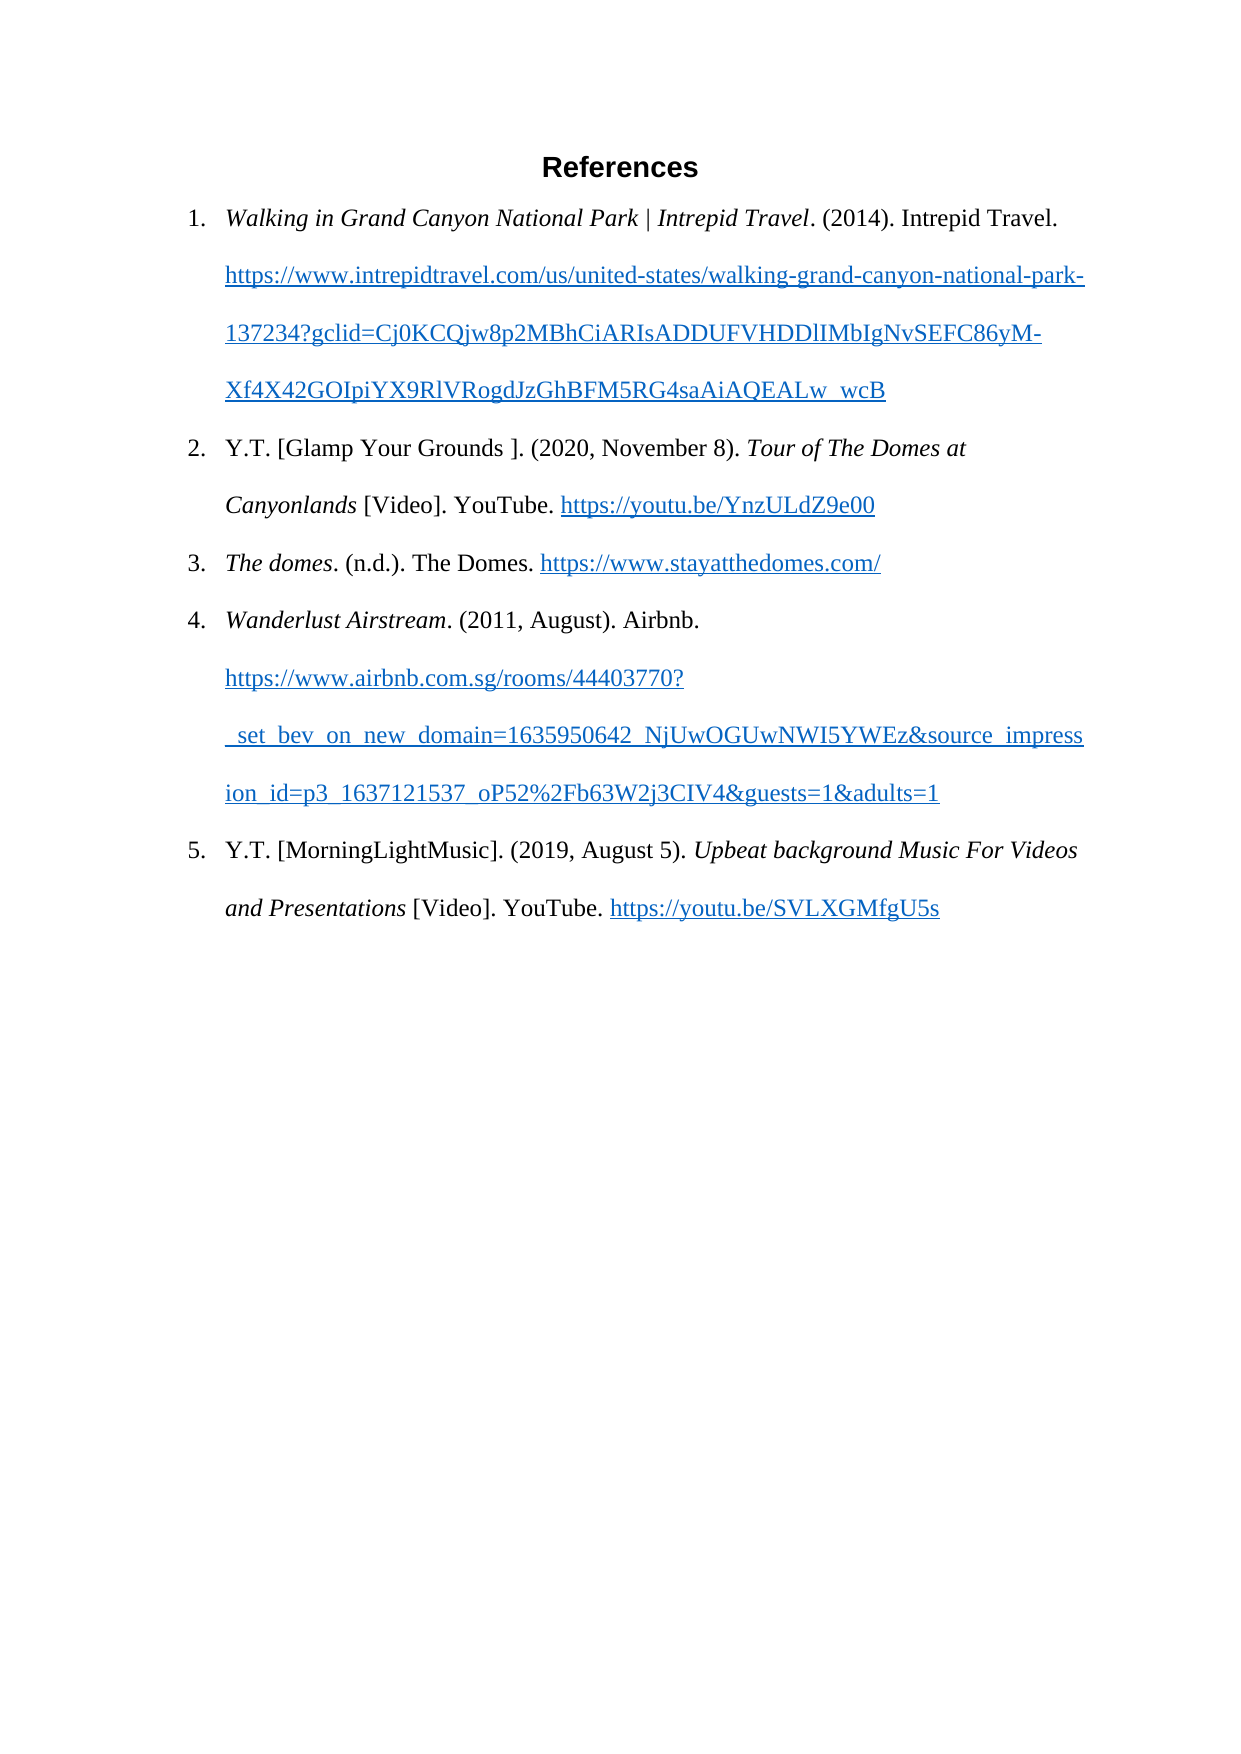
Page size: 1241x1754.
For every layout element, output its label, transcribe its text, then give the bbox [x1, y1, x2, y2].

list Walking in Grand Canyon National Park | Intrepid Travel. (2014). Intrepid Travel. https://www.intrepidtravel.com/us/united-states/walking-grand-canyon-national-park-137234?gclid=Cj0KCQjw8p2MBhCiARIsADDUFVHDDlIMbIgNvSEFC86yM-Xf4X42GOIpiYX9RlVRogdJzGhBFM5RG4saAiAQEALw_wcB [187, 203, 1090, 404]
list Y.T. [MorningLightMusic]. (2019, August 5). Upbeat background Music For Videos and Presentations [Video]. YouTube. https://youtu.be/SVLXGMfgU5s [187, 835, 1090, 922]
list The domes. (n.d.). The Domes. https://www.stayatthedomes.com/ [187, 548, 1090, 577]
list Y.T. [Glamp Your Grounds ]. (2020, November 8). Tour of The Domes at Canyonlands [Video]. YouTube. https://youtu.be/YnzULdZ9e00 [187, 433, 1090, 519]
text References [150, 150, 1090, 183]
list Wanderlust Airstream. (2011, August). Airbnb. https://www.airbnb.com.sg/rooms/44403770?_set_bev_on_new_domain=1635950642_NjUwOGUwNWI5YWEz&source_impression_id=p3_1637121537_oP52%2Fb63W2j3CIV4&guests=1&adults=1 [187, 605, 1090, 807]
